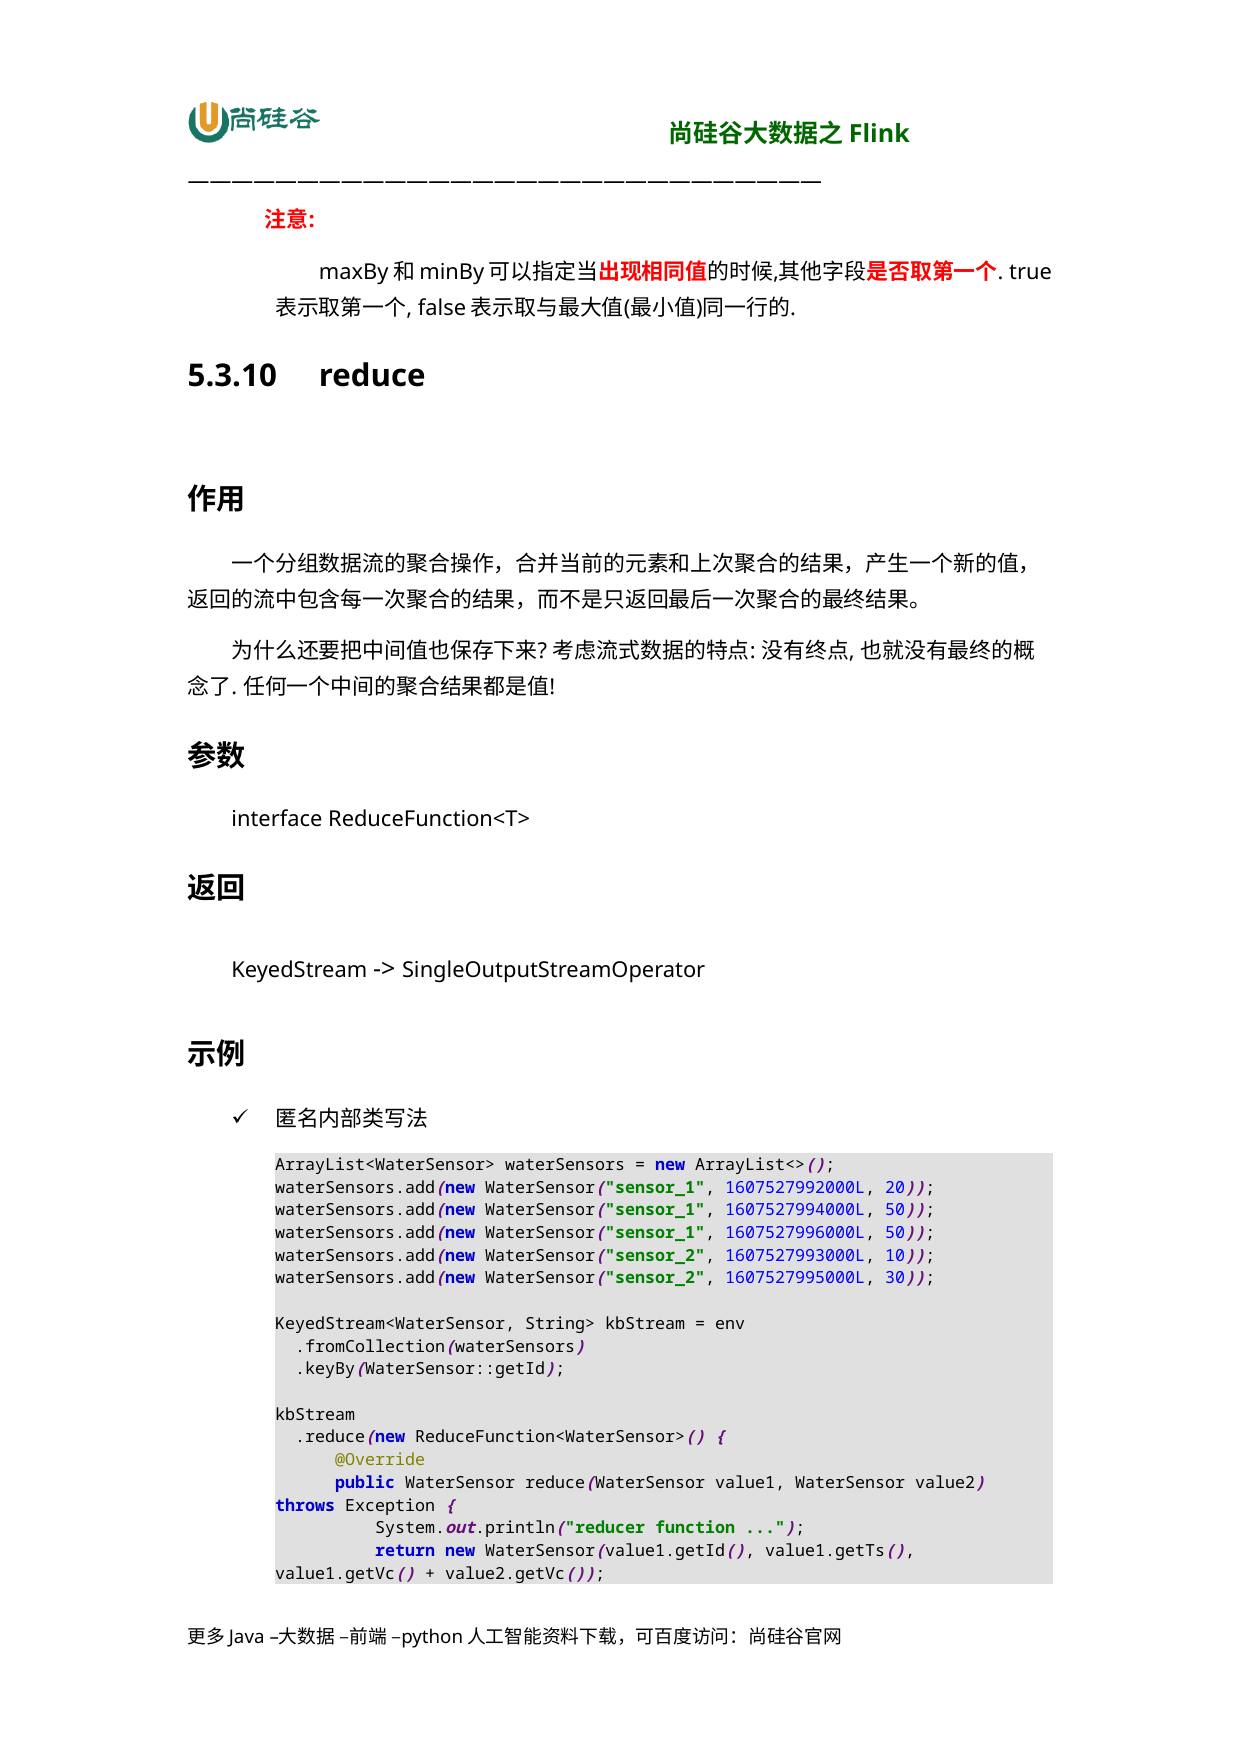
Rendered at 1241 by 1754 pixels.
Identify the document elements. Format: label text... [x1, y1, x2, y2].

list 匿名内部类写法 [231, 1101, 1053, 1133]
subtitle reduce [187, 342, 1053, 407]
text KeyedStream -> SingleOutputStreamOperator [187, 935, 1053, 1000]
text 示例 [187, 1019, 1042, 1084]
text interface ReduceFunction<T> [187, 802, 1053, 834]
picture [187, 101, 320, 143]
text 参数 [187, 721, 1042, 786]
text 为什么还要把中间值也保存下来? 考虑流式数据的特点: 没有终点, 也就没有最终的概念了. 任何一个中间的聚合结果都是值! [187, 633, 1053, 701]
text maxBy和minBy可以指定当出现相同值的时候,其他字段是否取第一个. true表示取第一个, false表示取与最大值(最小值)同一行的. [275, 254, 1053, 322]
text 注意: [253, 202, 1053, 234]
text 作用 [187, 464, 1042, 529]
text 返回 [187, 854, 1042, 919]
text 一个分组数据流的聚合操作，合并当前的元素和上次聚合的结果，产生一个新的值，返回的流中包含每一次聚合的结果，而不是只返回最后一次聚合的最终结果。 [187, 546, 1053, 614]
